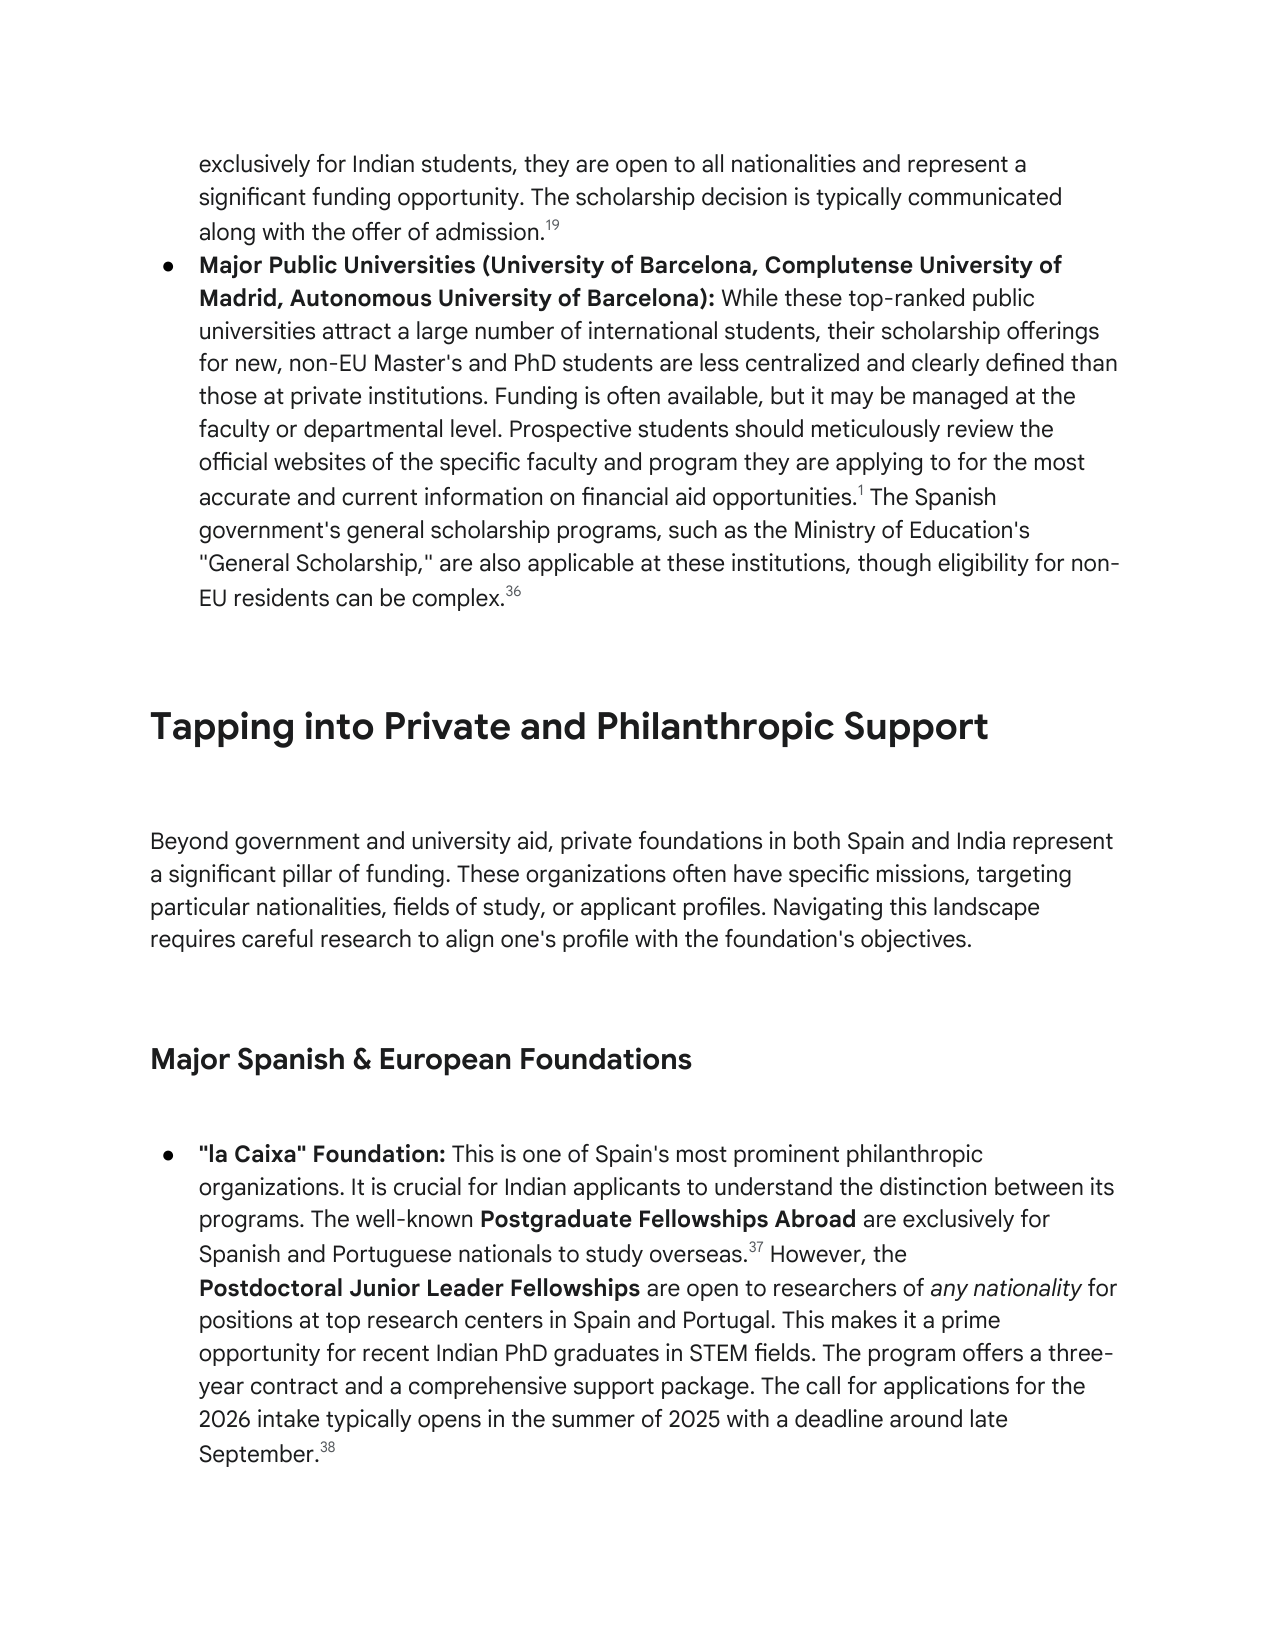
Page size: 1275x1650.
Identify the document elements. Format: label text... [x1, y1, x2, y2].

subtitle Tapping into Private and Philanthropic Support [150, 703, 1125, 751]
list Major Public Universities (University of Barcelona, Complutense University of Madrid, Autonomous University of Barcelona): While these top-ranked public universities attract a large number of international students, their scholarship offerings for new, non-EU Master's and PhD students are less centralized and clearly defined than those at private institutions. Funding is often available, but it may be managed at the faculty or departmental level. Prospective students should meticulously review the official websites of the specific faculty and program they are applying to for the most accurate and current information on financial aid opportunities.1 The Spanish government's general scholarship programs, such as the Ministry of Education's "General Scholarship," are also applicable at these institutions, though eligibility for non-EU residents can be complex.36 [161, 252, 1125, 613]
list "la Caixa" Foundation: This is one of Spain's most prominent philanthropic organizations. It is crucial for Indian applicants to understand the distinction between its programs. The well-known Postgraduate Fellowships Abroad are exclusively for Spanish and Portuguese nationals to study overseas.37 However, the Postdoctoral Junior Leader Fellowships are open to researchers of any nationality for positions at top research centers in Spain and Portugal. This makes it a prime opportunity for recent Indian PhD graduates in STEM fields. The program offers a three-year contract and a comprehensive support package. The call for applications for the 2026 intake typically opens in the summer of 2025 with a deadline around late September.38 [161, 1140, 1125, 1469]
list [161, 150, 1125, 247]
subtitle Major Spanish & European Foundations [150, 1041, 1125, 1077]
text Beyond government and university aid, private foundations in both Spain and India represent a significant pillar of funding. These organizations often have specific missions, targeting particular nationalities, fields of study, or applicant profiles. Navigating this landscape requires careful research to align one's profile with the foundation's objectives. [150, 827, 1125, 954]
